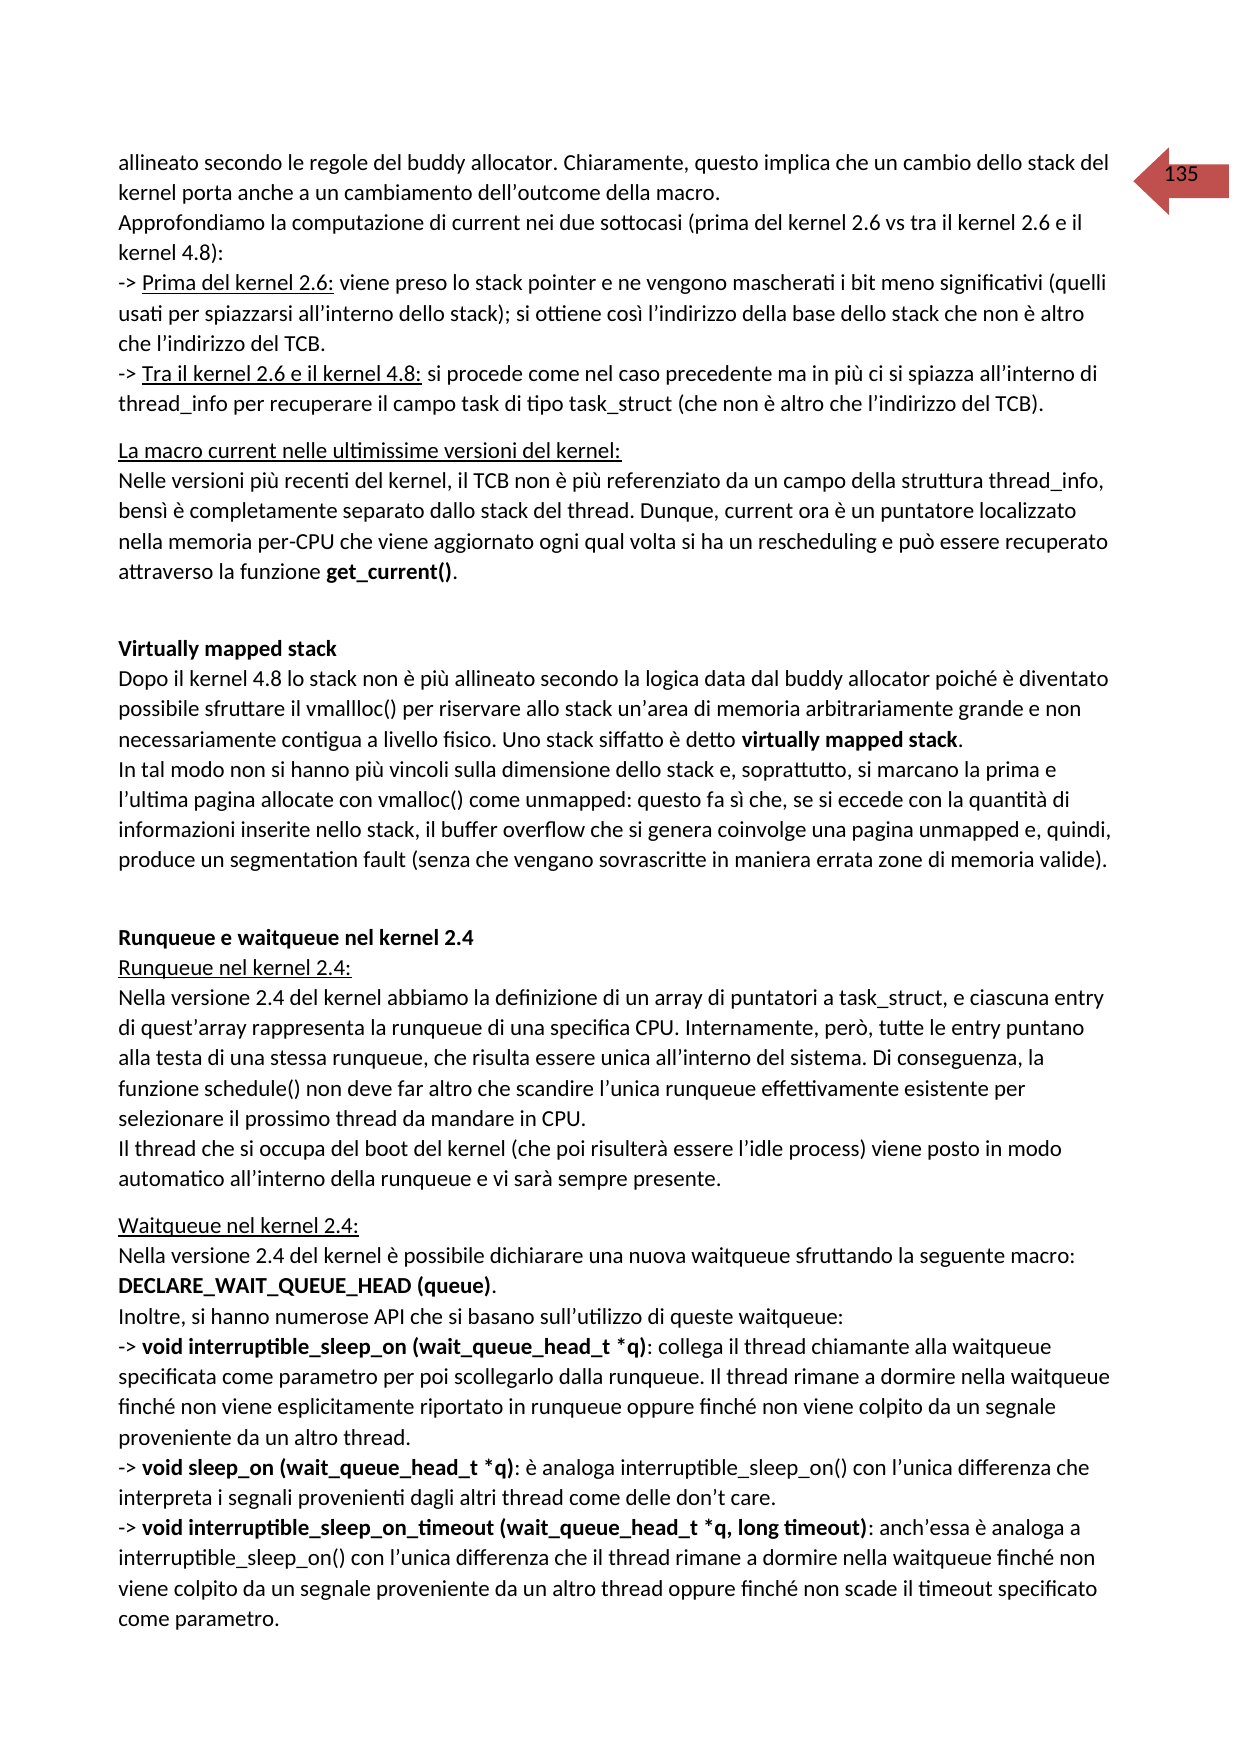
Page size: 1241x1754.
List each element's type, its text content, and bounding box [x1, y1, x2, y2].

text La macro current nelle ultimissime versioni del kernel: Nelle versioni più recenti del kernel, il TCB non è più referenziato da un campo della struttura thread_info, bensì è completamente separato dallo stack del thread. Dunque, current ora è un puntatore localizzato nella memoria per-CPU che viene aggiornato ogni qual volta si ha un rescheduling e può essere recuperato attraverso la funzione get_current(). [118, 436, 1122, 585]
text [118, 148, 1122, 417]
text Virtually mapped stack Dopo il kernel 4.8 lo stack non è più allineato secondo la logica data dal buddy allocator poiché è diventato possibile sfruttare il vmallloc() per riservare allo stack un’area di memoria arbitrariamente grande e non necessariamente contigua a livello fisico. Uno stack siffatto è detto virtually mapped stack. In tal modo non si hanno più vincoli sulla dimensione dello stack e, soprattutto, si marcano la prima e l’ultima pagina allocate con vmalloc() come unmapped: questo fa sì che, se si eccede con la quantità di informazioni inserite nello stack, il buffer overflow che si genera coinvolge una pagina unmapped e, quindi, produce un segmentation fault (senza che vengano sovrascritte in maniera errata zone di memoria valide). [118, 604, 1122, 873]
text Runqueue e waitqueue nel kernel 2.4 Runqueue nel kernel 2.4: Nella versione 2.4 del kernel abbiamo la definizione di un array di puntatori a task_struct, e ciascuna entry di quest’array rappresenta la runqueue di una specifica CPU. Internamente, però, tutte le entry puntano alla testa di una stessa runqueue, che risulta essere unica all’interno del sistema. Di conseguenza, la funzione schedule() non deve far altro che scandire l’unica runqueue effettivamente esistente per selezionare il prossimo thread da mandare in CPU. Il thread che si occupa del boot del kernel (che poi risulterà essere l’idle process) viene posto in modo automatico all’interno della runqueue e vi sarà sempre presente. [118, 892, 1122, 1192]
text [118, 1211, 1122, 1632]
